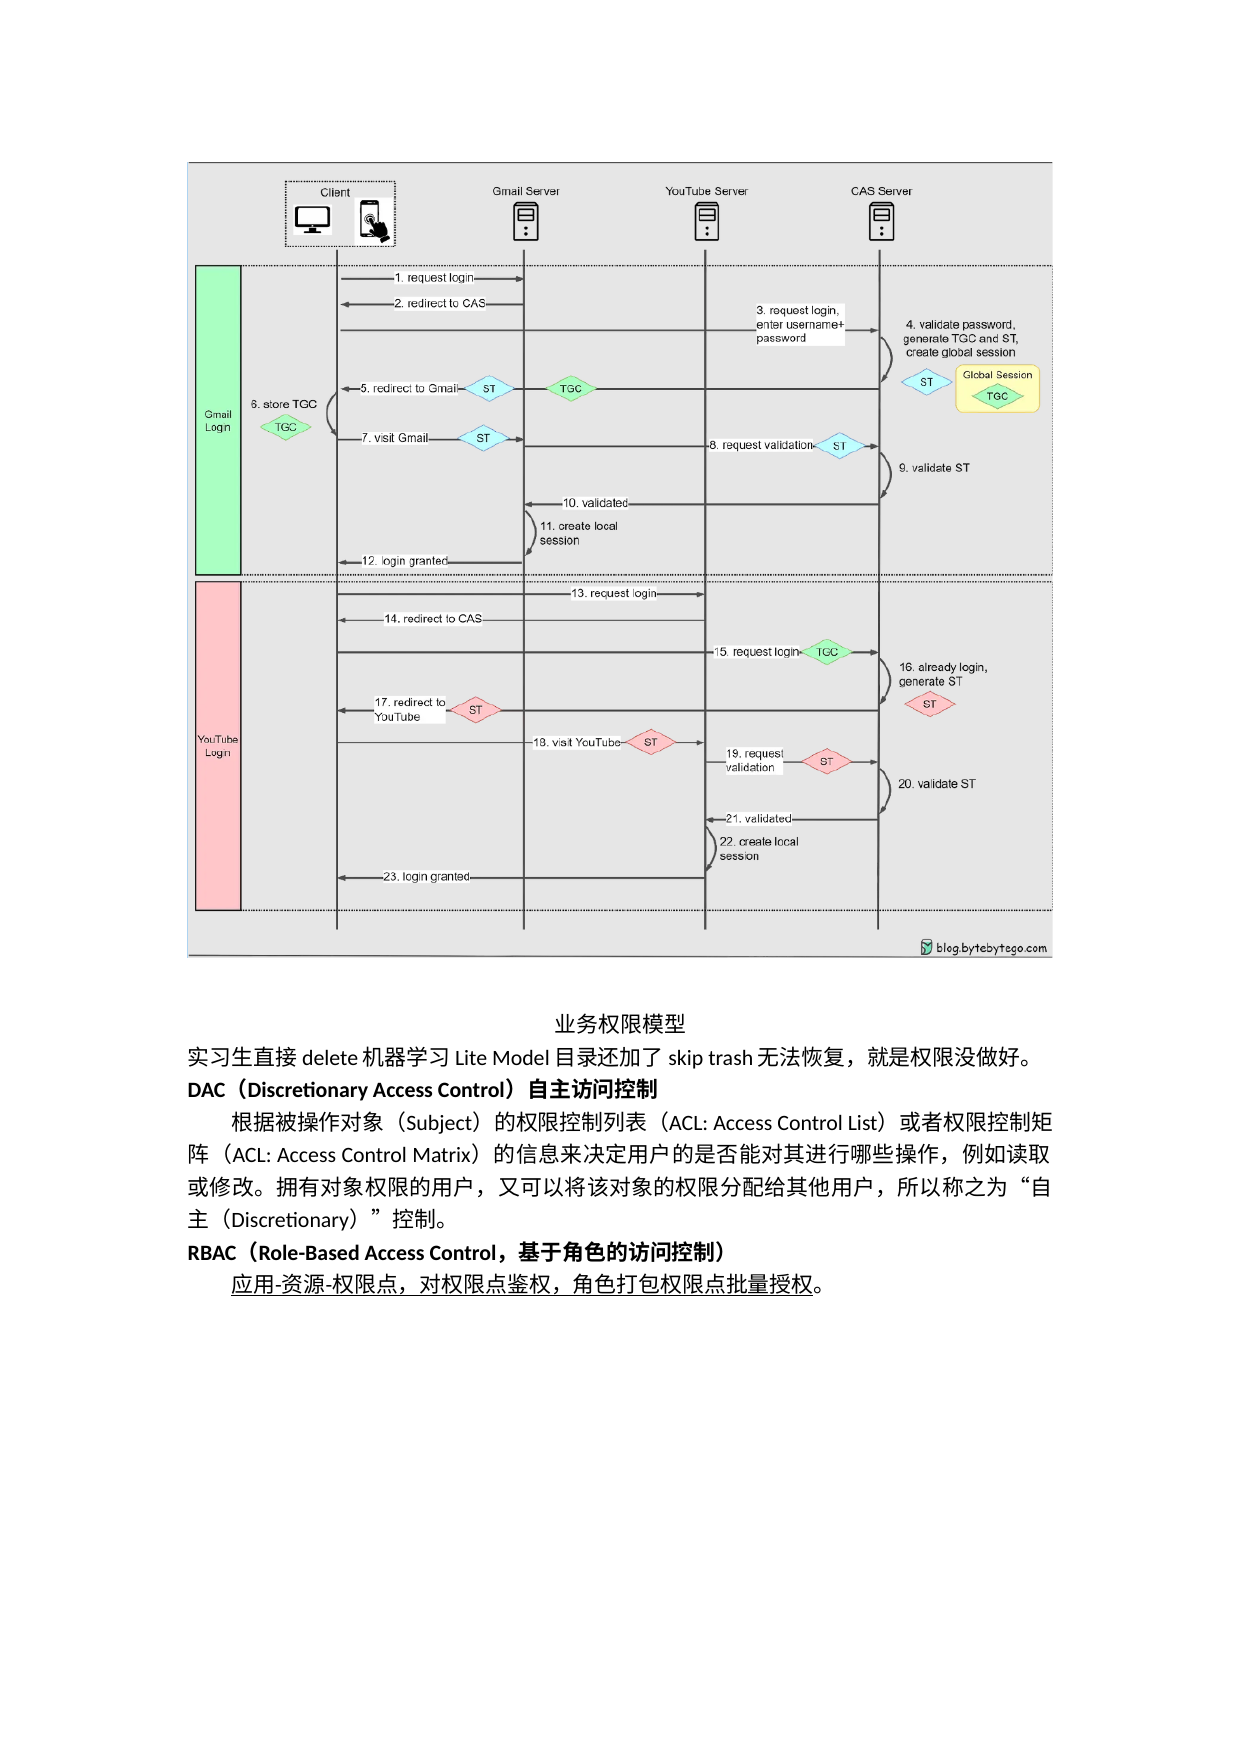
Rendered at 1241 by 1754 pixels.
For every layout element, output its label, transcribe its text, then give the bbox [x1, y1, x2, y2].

text 实习生直接 delete机器学习 Lite Model目录还加了 skip trash无法恢复，就是权限没做好。 [187, 1039, 1053, 1072]
text 业务权限模型 [187, 1007, 1053, 1039]
text RBAC（Role-Based Access Control，基于角色的访问控制） [187, 1234, 1053, 1267]
text 应用-资源-权限点，对权限点鉴权，角色打包权限点批量授权。 [187, 1267, 1053, 1299]
text DAC（Discretionary Access Control）自主访问控制 [187, 1072, 1053, 1104]
text 根据被操作对象（Subject）的权限控制列表（ACL: Access Control List）或者权限控制矩阵（ACL: Access Control Matrix）的信息来决定用户的是否能对其进行哪些操作，例如读取或修改。拥有对象权限的用户，又可以将该对象的权限分配给其他用户，所以称之为“自主（Discretionary）”控制。 [187, 1104, 1053, 1234]
